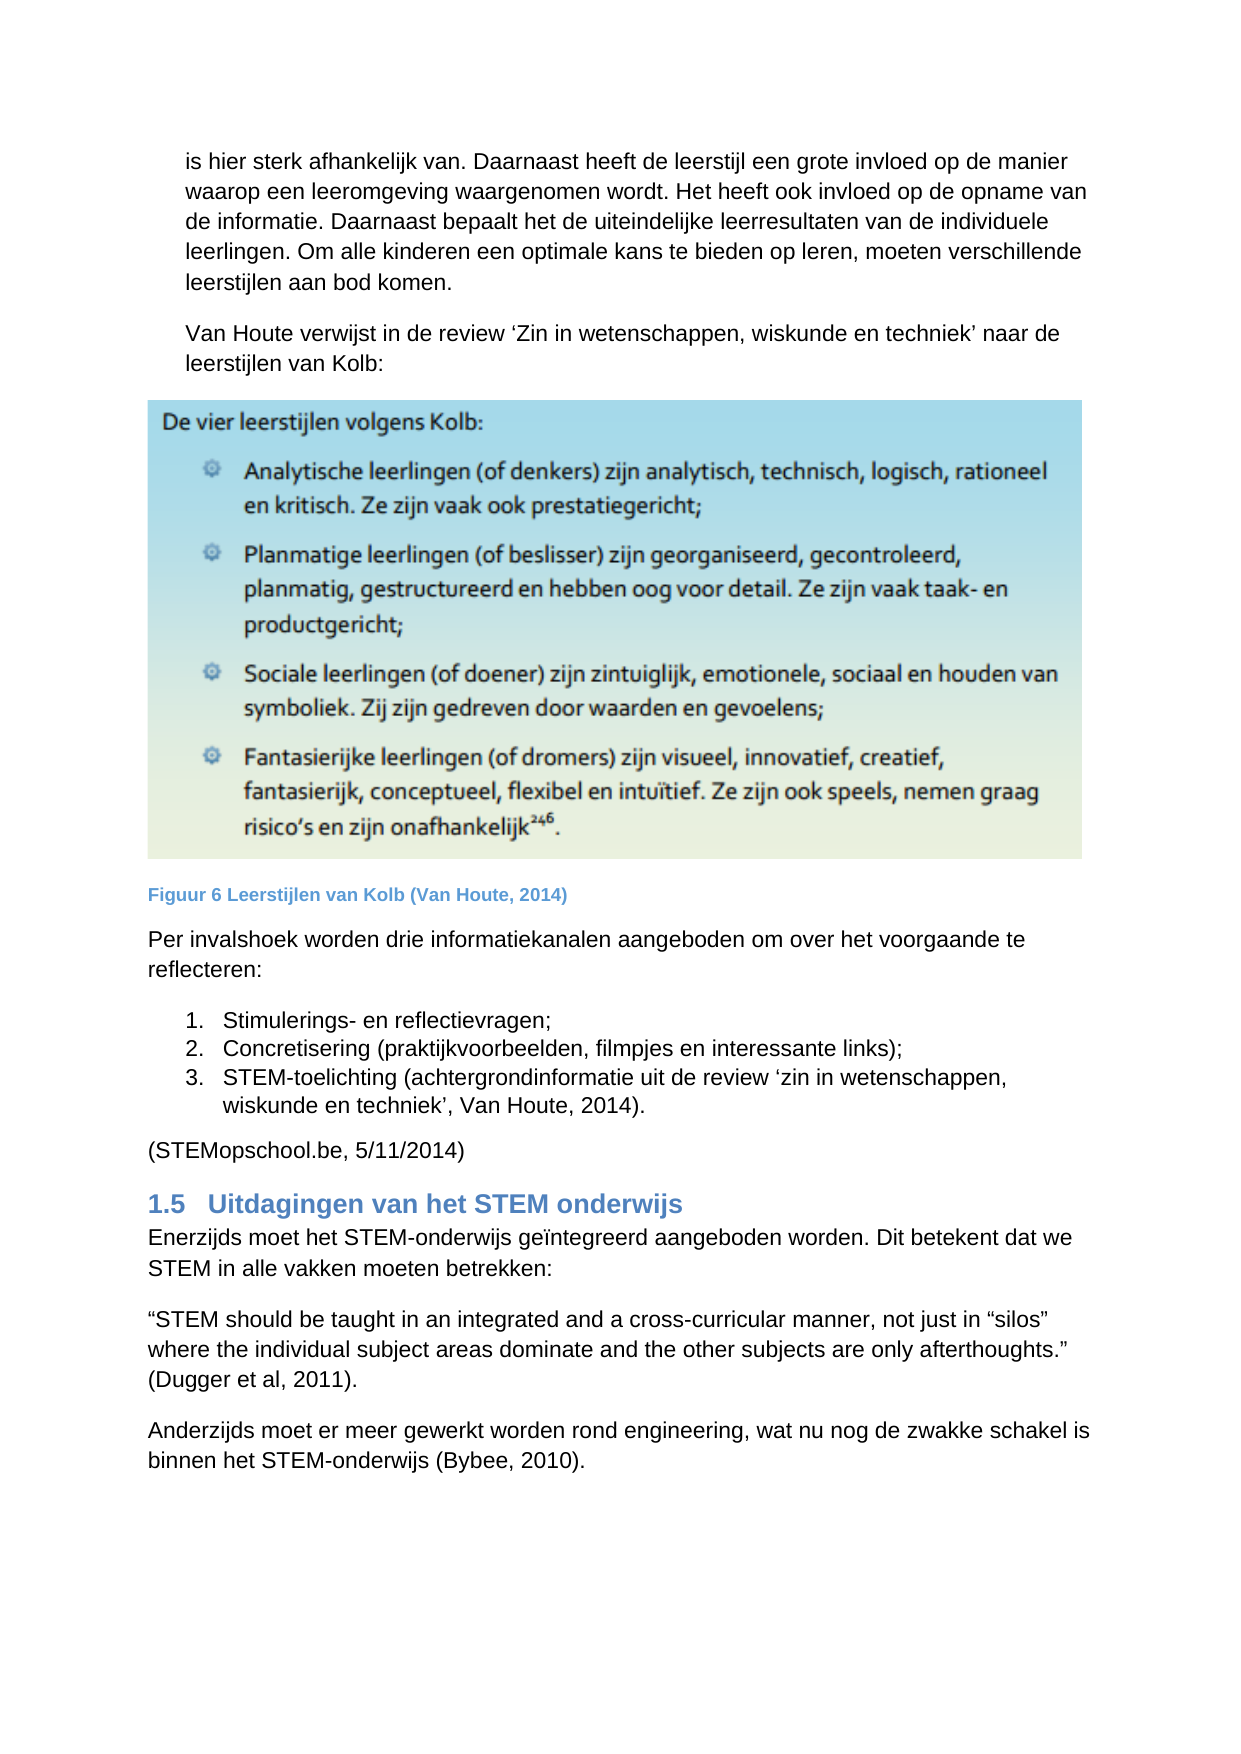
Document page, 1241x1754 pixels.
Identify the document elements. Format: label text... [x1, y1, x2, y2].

text Anderzijds moet er meer gewerkt worden rond engineering, wat nu nog de zwakke schakel is binnen het STEM-onderwijs (Bybee, 2010). [148, 1417, 1093, 1474]
subtitle Uitdagingen van het STEM onderwijs [148, 1188, 1093, 1220]
text Per invalshoek worden drie informatiekanalen aangeboden om over het voorgaande te reflecteren: [148, 926, 1093, 982]
picture [147, 400, 1082, 859]
list STEM-toelichting (achtergrondinformatie uit de review ‘zin in wetenschappen, wiskunde en techniek’, Van Houte, 2014). [185, 1064, 1093, 1119]
text Enerzijds moet het STEM-onderwijs geïntegreerd aangeboden worden. Dit betekent dat we STEM in alle vakken moeten betrekken: [148, 1224, 1093, 1281]
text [185, 148, 1093, 295]
text “STEM should be taught in an integrated and a cross-curricular manner, not just in “silos” where the individual subject areas dominate and the other subjects are only afterthoughts.” (Dugger et al, 2011). [148, 1306, 1093, 1392]
text Figuur 6 Leerstijlen van Kolb (Van Houte, 2014) [148, 883, 1093, 905]
list Stimulerings- en reflectievragen; [185, 1007, 1093, 1033]
list Concretisering (praktijkvoorbeelden, filmpjes en interessante links); [185, 1035, 1093, 1062]
text (STEMopschool.be, 5/11/2014) [148, 1137, 1093, 1164]
text Van Houte verwijst in de review ‘Zin in wetenschappen, wiskunde en techniek’ naar de leerstijlen van Kolb: [185, 319, 1093, 376]
